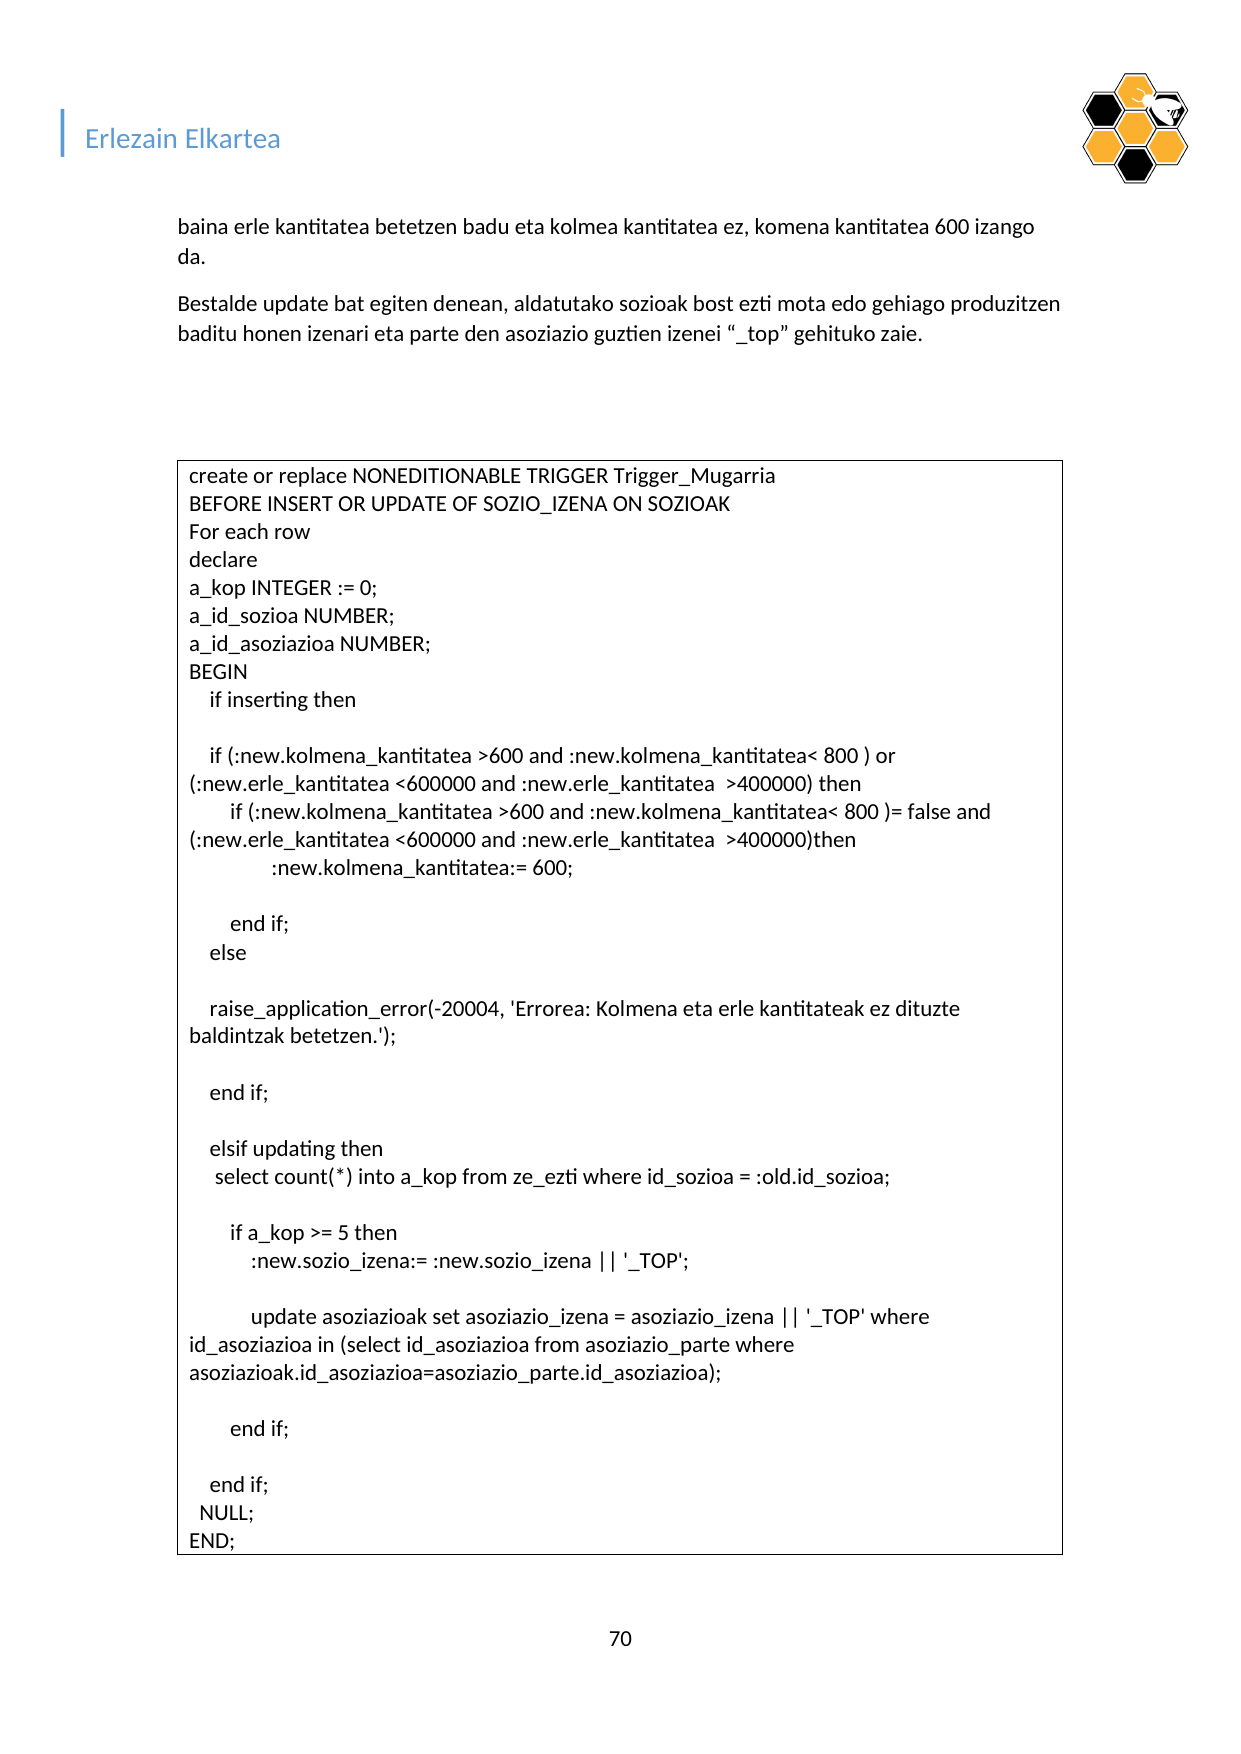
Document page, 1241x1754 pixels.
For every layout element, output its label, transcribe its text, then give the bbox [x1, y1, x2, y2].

picture [1071, 73, 1210, 185]
text Bestalde update bat egiten denean, aldatutako sozioak bost ezti mota edo gehiago produzitzen baditu honen izenari eta parte den asoziazio guztien izenei “_top” gehituko zaie. [177, 289, 1063, 348]
table_header create or replace NONEDITIONABLE TRIGGER Trigger_Mugarria BEFORE INSERT OR UPDATE OF SOZIO_IZENA ON SOZIOAK For each row declare a_kop INTEGER := 0; a_id_sozioa NUMBER; a_id_asoziazioa NUMBER; BEGIN if inserting then if (:new.kolmena_kantitatea >600 and :new.kolmena_kantitatea< 800 ) or (:new.erle_kantitatea <600000 and :new.erle_kantitatea >400000) then if (:new.kolmena_kantitatea >600 and :new.kolmena_kantitatea< 800 )= false and (:new.erle_kantitatea <600000 and :new.erle_kantitatea >400000)then :new.kolmena_kantitatea:= 600; end if; else raise_application_error(-20004, 'Errorea: Kolmena eta erle kantitateak ez dituzte baldintzak betetzen.'); end if; elsif updating then select count(*) into a_kop from ze_ezti where id_sozioa = :old.id_sozioa; if a_kop >= 5 then :new.sozio_izena:= :new.sozio_izena || '_TOP'; update asoziazioak set asoziazio_izena = asoziazio_izena || '_TOP' where id_asoziazioa in (select id_asoziazioa from asoziazio_parte where asoziazioak.id_asoziazioa=asoziazio_parte.id_asoziazioa); end if; end if; NULL; END; [178, 461, 1062, 1554]
